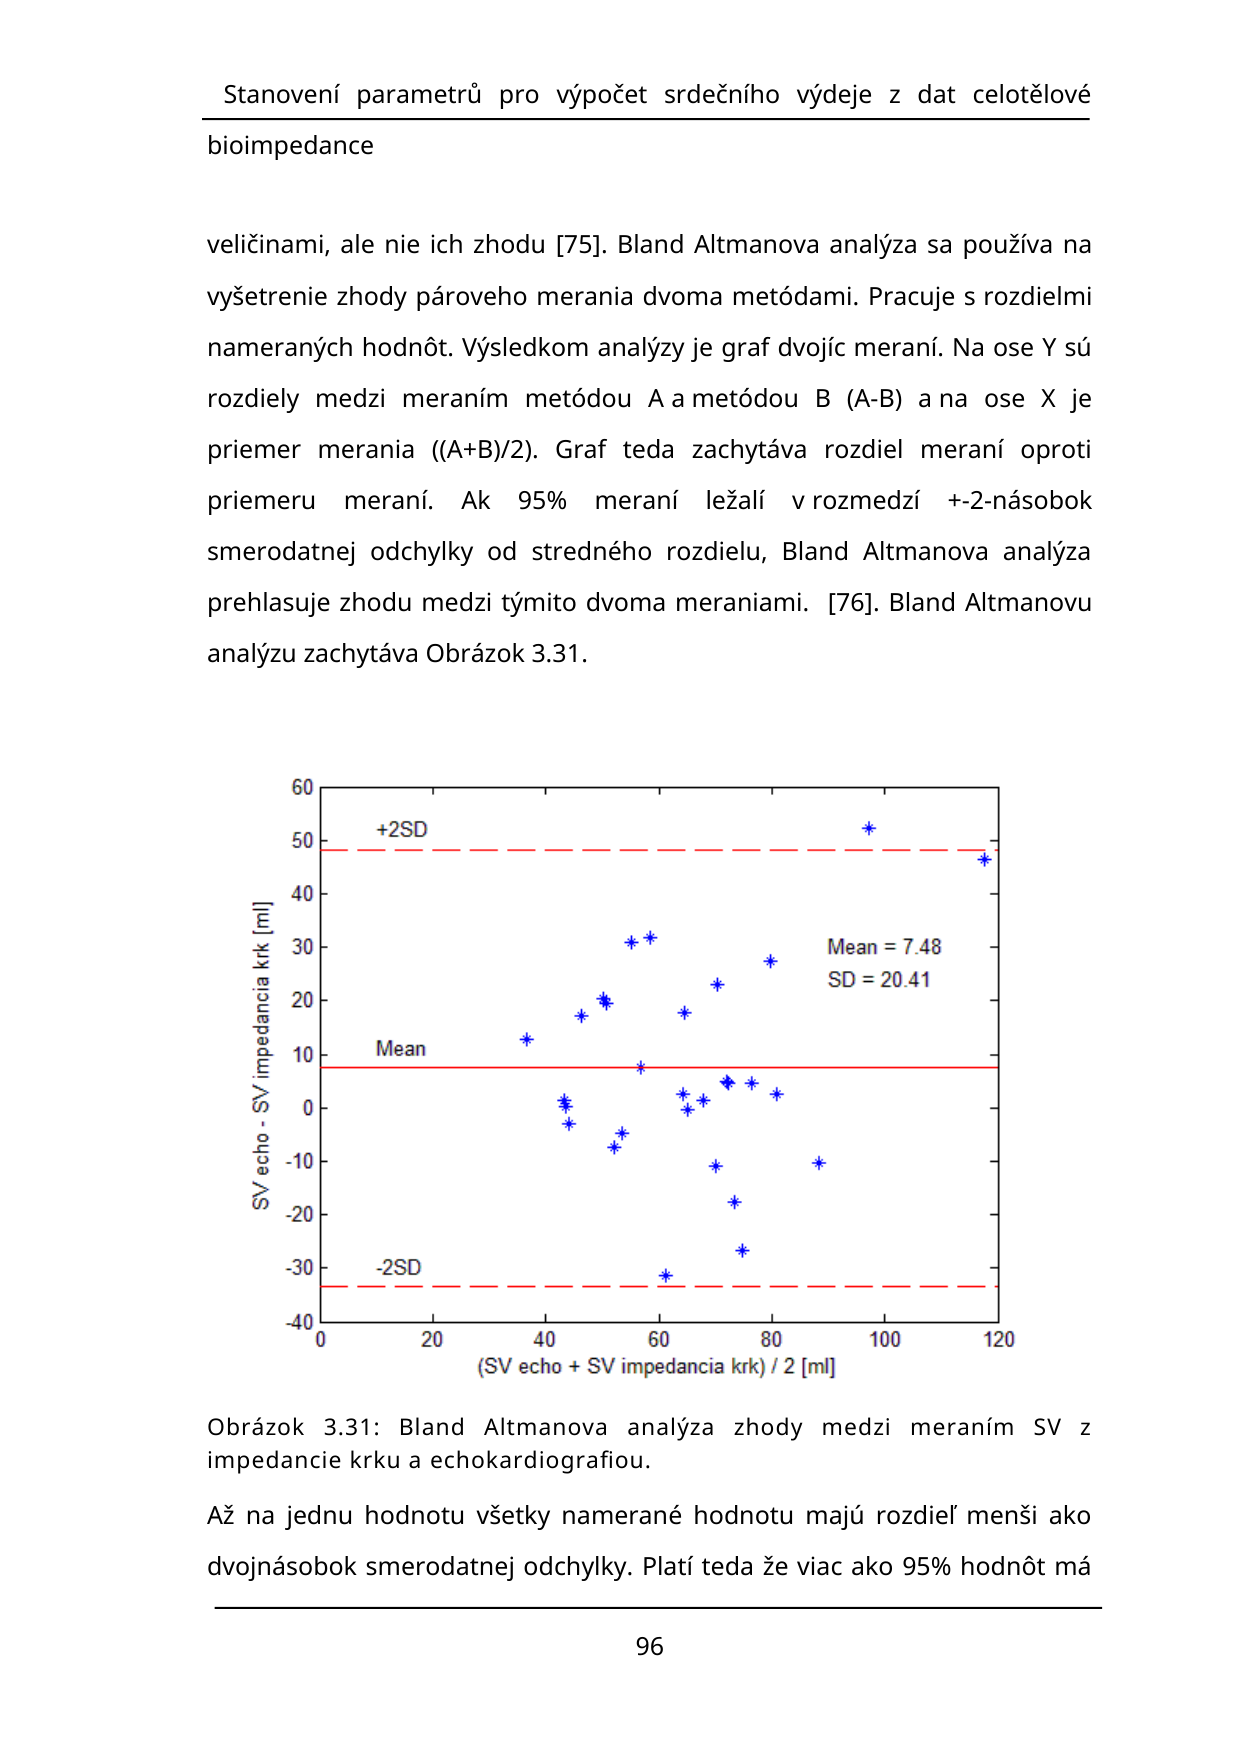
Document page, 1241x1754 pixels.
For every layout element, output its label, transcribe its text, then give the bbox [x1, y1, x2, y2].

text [207, 1497, 1092, 1582]
picture [206, 737, 1081, 1394]
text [207, 227, 1092, 669]
